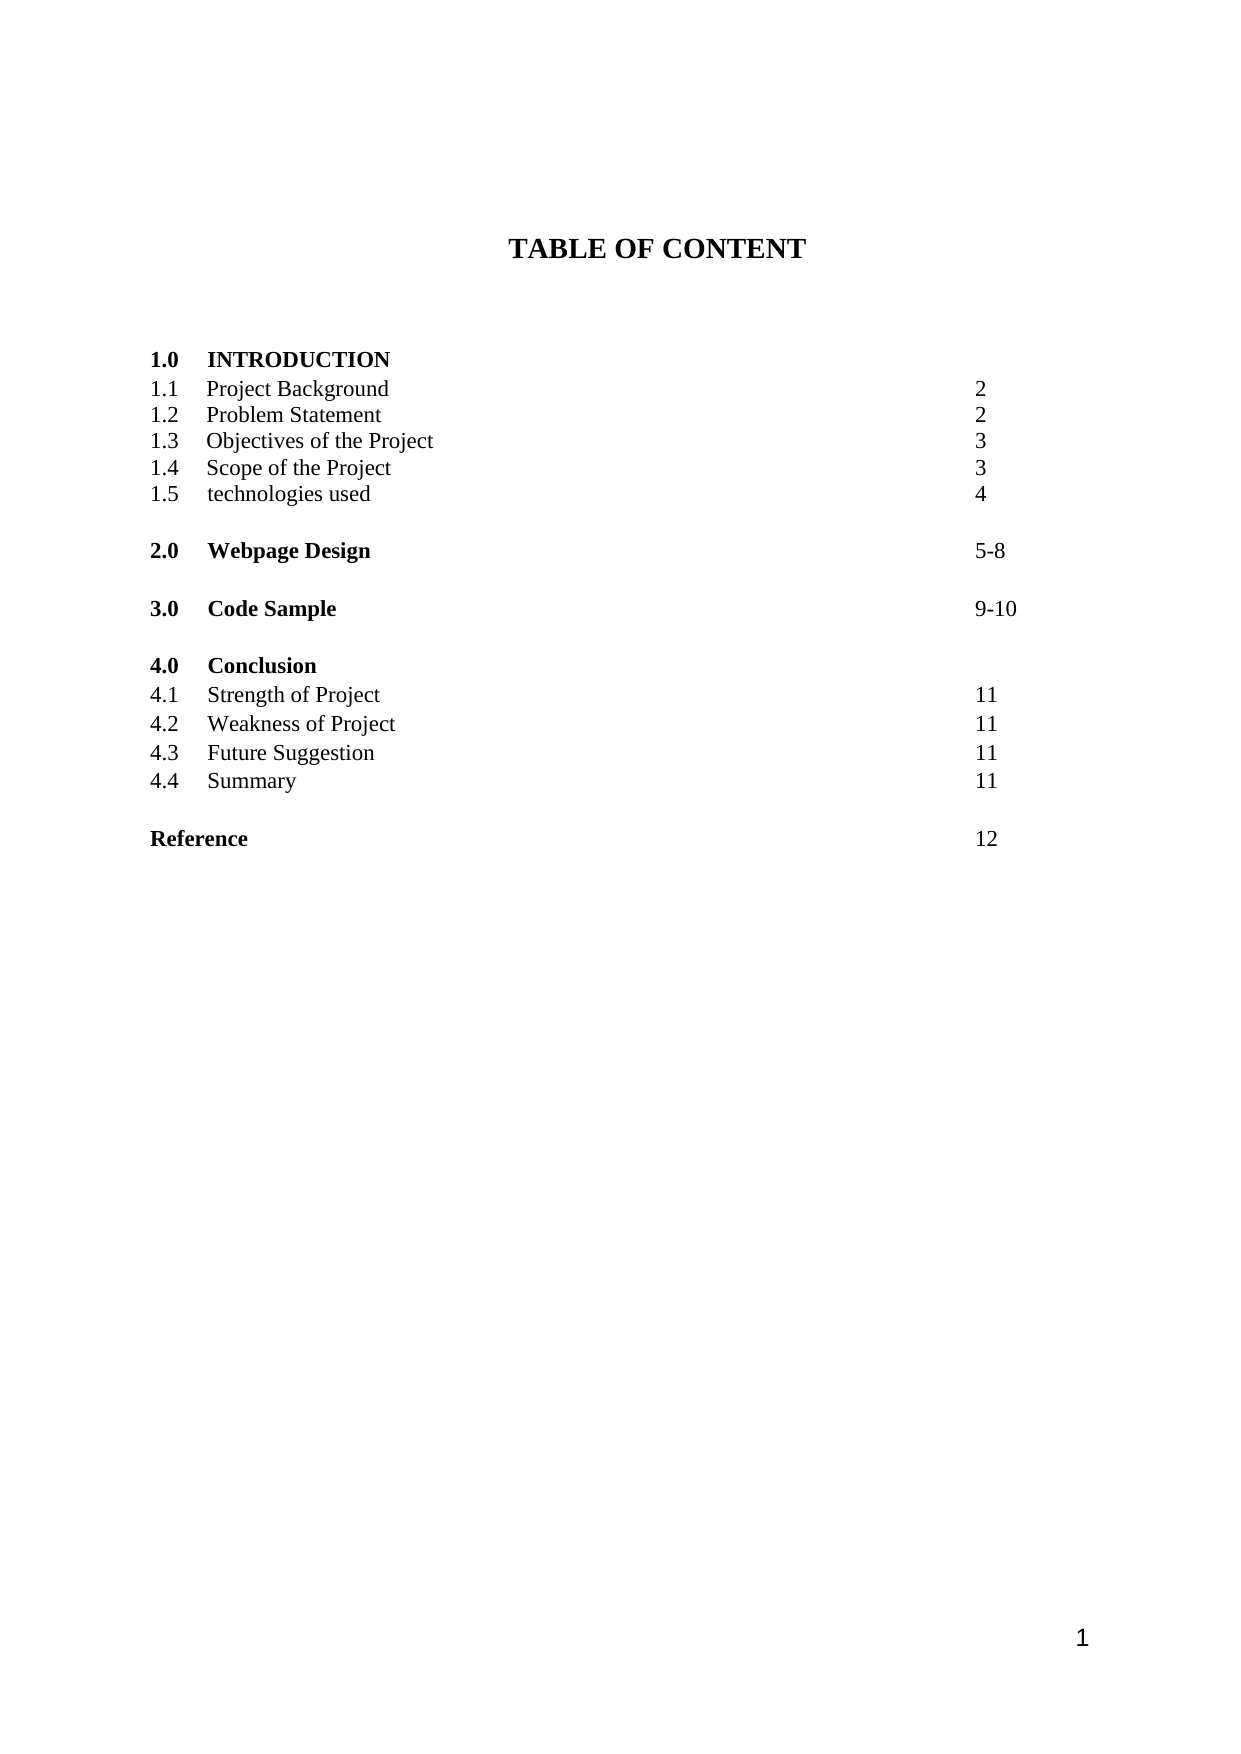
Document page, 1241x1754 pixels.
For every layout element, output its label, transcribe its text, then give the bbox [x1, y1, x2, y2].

text 1.0 INTRODUCTION [150, 346, 1089, 372]
text 4.3 Future Suggestion 11 [150, 739, 1089, 765]
text 4.4 Summary 11 [150, 768, 1089, 794]
list Objectives of the Project 3 [150, 427, 1090, 454]
text 4.0 Conclusion [150, 653, 1089, 679]
text 4.1 Strength of Project 11 [150, 681, 1089, 708]
text 3.0 Code Sample 9-10 [150, 595, 1089, 621]
text 1.5 technologies used 4 [150, 480, 1089, 506]
text 4.2 Weakness of Project 11 [150, 710, 1089, 736]
list Project Background 2 [150, 375, 1090, 401]
list Scope of the Project 3 [150, 454, 1090, 480]
list Problem Statement 2 [150, 401, 1090, 427]
text Reference 12 [150, 825, 1089, 851]
text 2.0 Webpage Design 5-8 [150, 538, 1089, 564]
text TABLE OF CONTENT [150, 231, 1089, 264]
